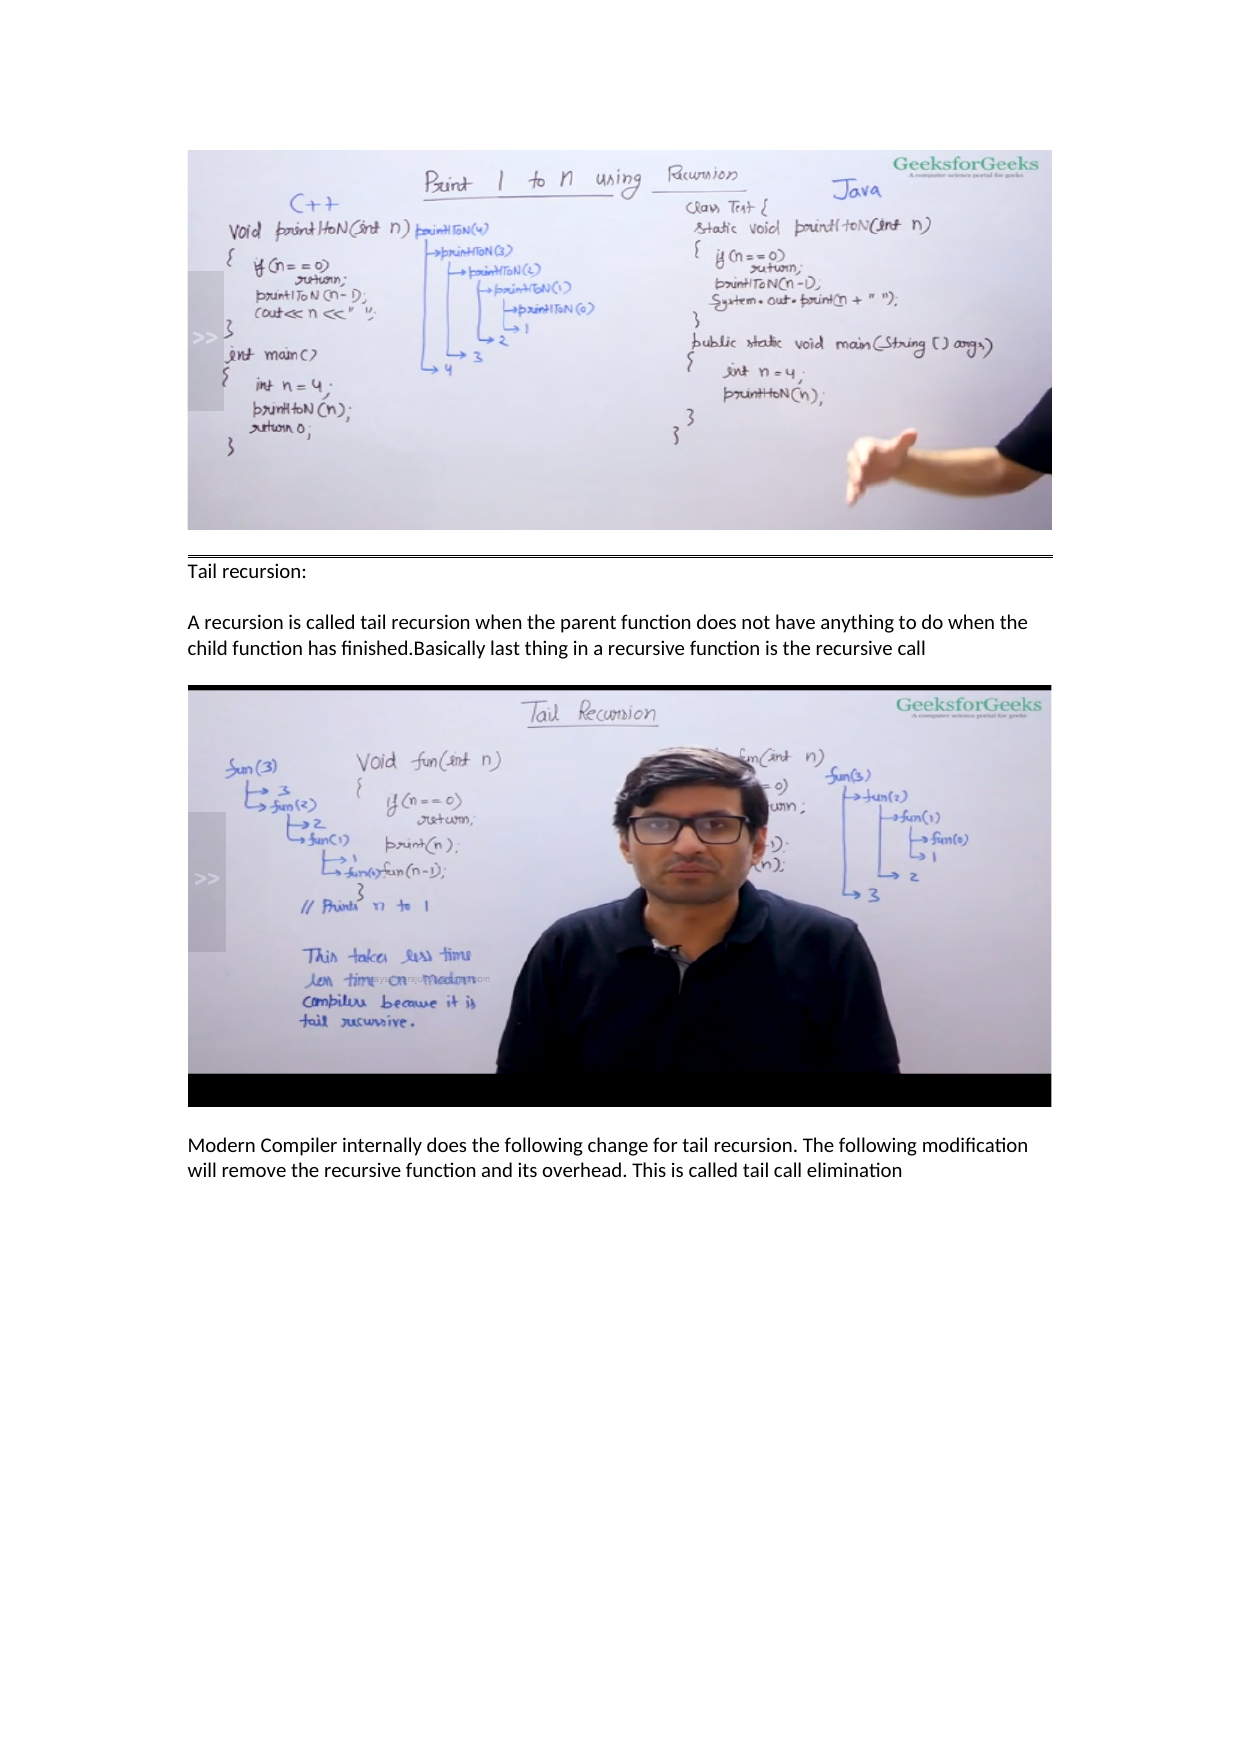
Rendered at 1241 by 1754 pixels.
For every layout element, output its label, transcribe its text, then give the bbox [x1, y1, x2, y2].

text A recursion is called tail recursion when the parent function does not have anything to do when the child function has finished.Basically last thing in a recursive function is the recursive call [187, 609, 1053, 660]
picture [187, 685, 1052, 1107]
picture [187, 150, 1053, 530]
text Modern Compiler internally does the following change for tail recursion. The following modification will remove the recursive function and its overhead. This is called tail call elimination [187, 1132, 1053, 1183]
text Tail recursion: [187, 558, 1053, 584]
